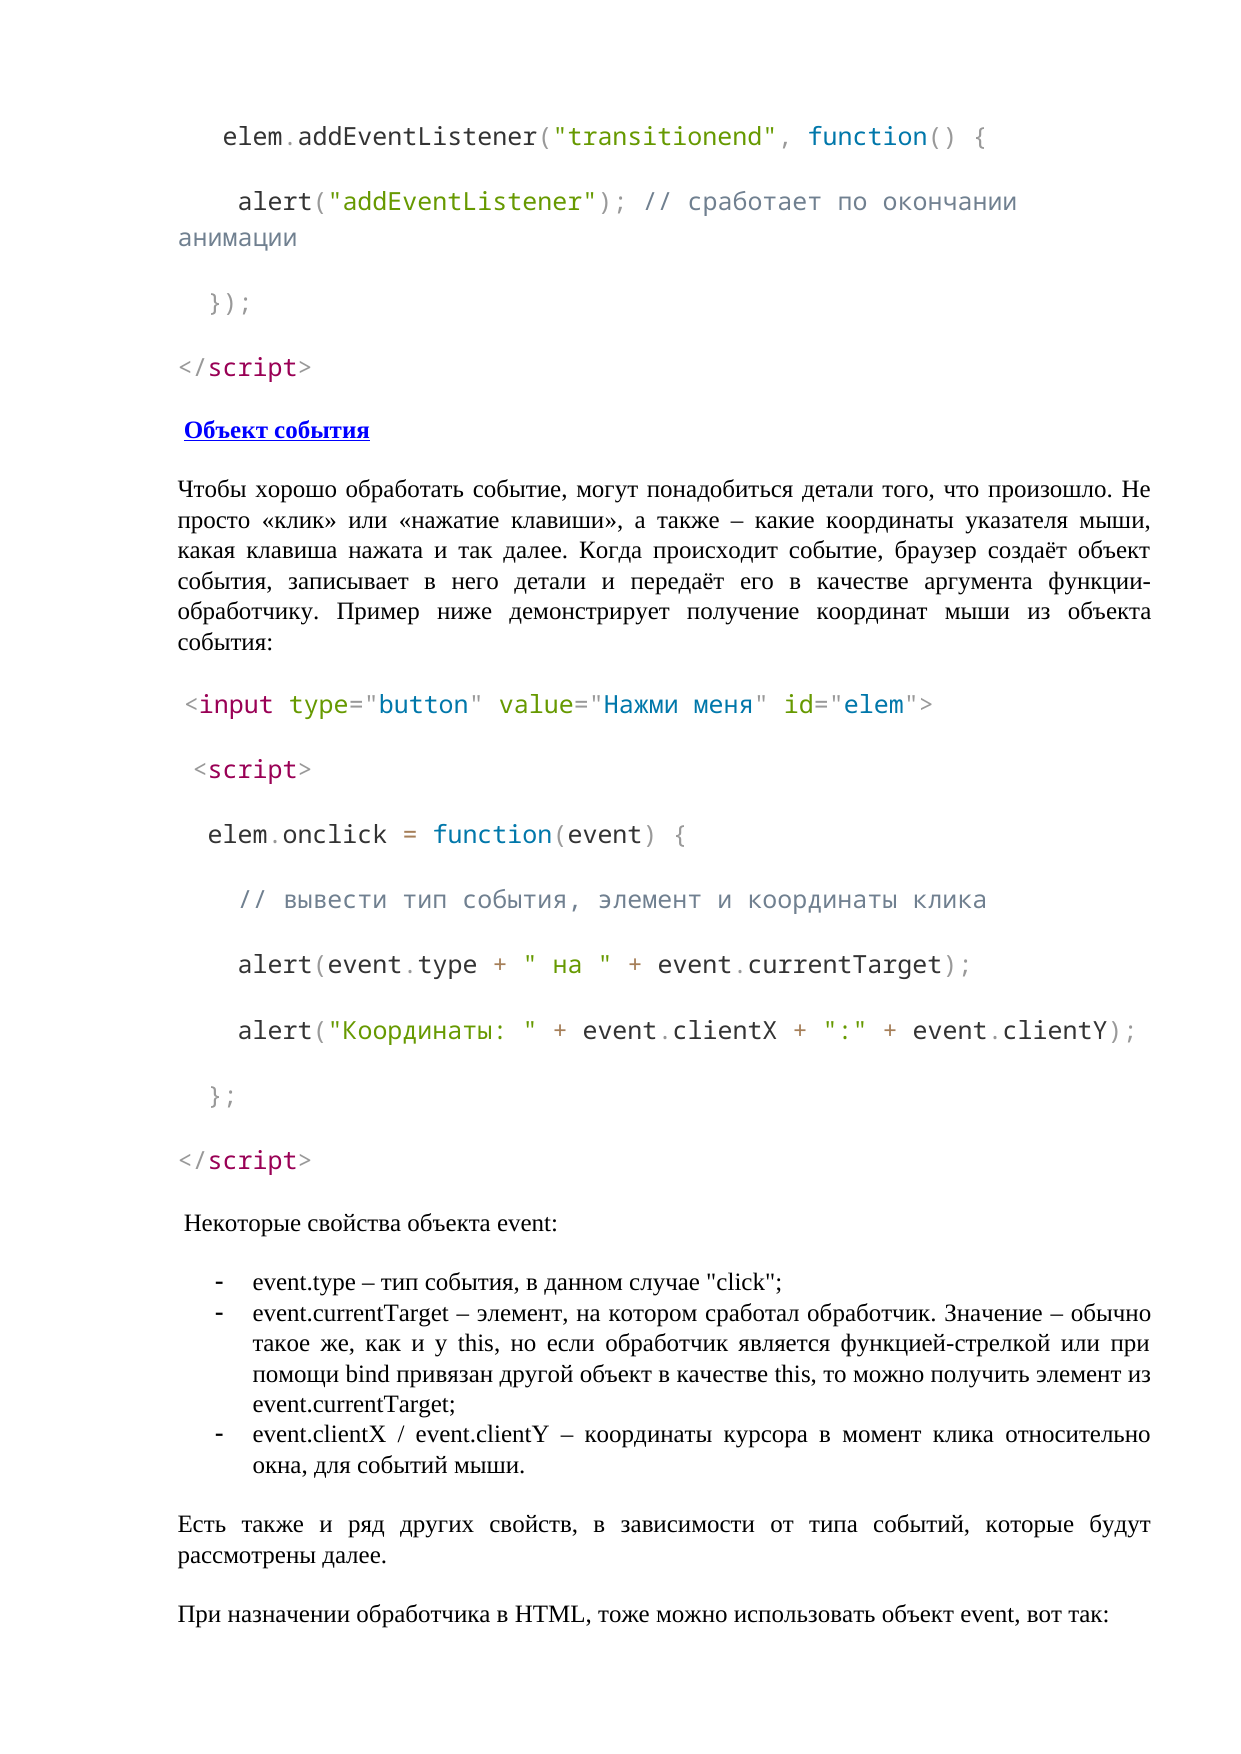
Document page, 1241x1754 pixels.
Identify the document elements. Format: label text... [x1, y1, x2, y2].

text // вывести тип события, элемент и координаты клика [177, 882, 1152, 916]
text </script> [177, 350, 1152, 384]
text alert("Координаты: " + event.clientX + ":" + event.clientY); [177, 1012, 1152, 1046]
text Объект события [177, 415, 1152, 444]
text }); [177, 284, 1152, 319]
text alert("addEventListener"); // сработает по окончании анимации [177, 183, 1152, 253]
text }; [177, 1077, 1152, 1112]
list event.clientX / event.clientY – координаты курсора в момент клика относительно окна, для событий мыши. [215, 1419, 1152, 1479]
text Чтобы хорошо обработать событие, могут понадобиться детали того, что произошло. Не просто «клик» или «нажатие клавиши», а также – какие координаты указателя мыши, какая клавиша нажата и так далее. Когда происходит событие, браузер создаёт объект события, записывает в него детали и передаёт его в качестве аргумента функции-обработчику. Пример ниже демонстрирует получение координат мыши из объекта события: [177, 474, 1152, 655]
text Есть также и ряд других свойств, в зависимости от типа событий, которые будут рассмотрены далее. [177, 1509, 1152, 1569]
text При назначении обработчика в HTML, тоже можно использовать объект event, вот так: [177, 1599, 1152, 1628]
text elem.addEventListener("transitionend", function() { [177, 118, 1152, 152]
text Некоторые свойства объекта event: [177, 1208, 1152, 1237]
text <input type="button" value="Нажми меня" id="elem"> [177, 686, 1152, 720]
text </script> [177, 1143, 1152, 1177]
text elem.onclick = function(event) { [177, 817, 1152, 851]
text <script> [177, 751, 1152, 786]
text alert(event.type + " на " + event.currentTarget); [177, 947, 1152, 981]
list event.type – тип события, в данном случае "click"; [215, 1267, 1152, 1296]
list event.currentTarget – элемент, на котором сработал обработчик. Значение – обычно такое же, как и у this, но если обработчик является функцией-стрелкой или при помощи bind привязан другой объект в качестве this, то можно получить элемент из event.currentTarget; [215, 1298, 1152, 1418]
